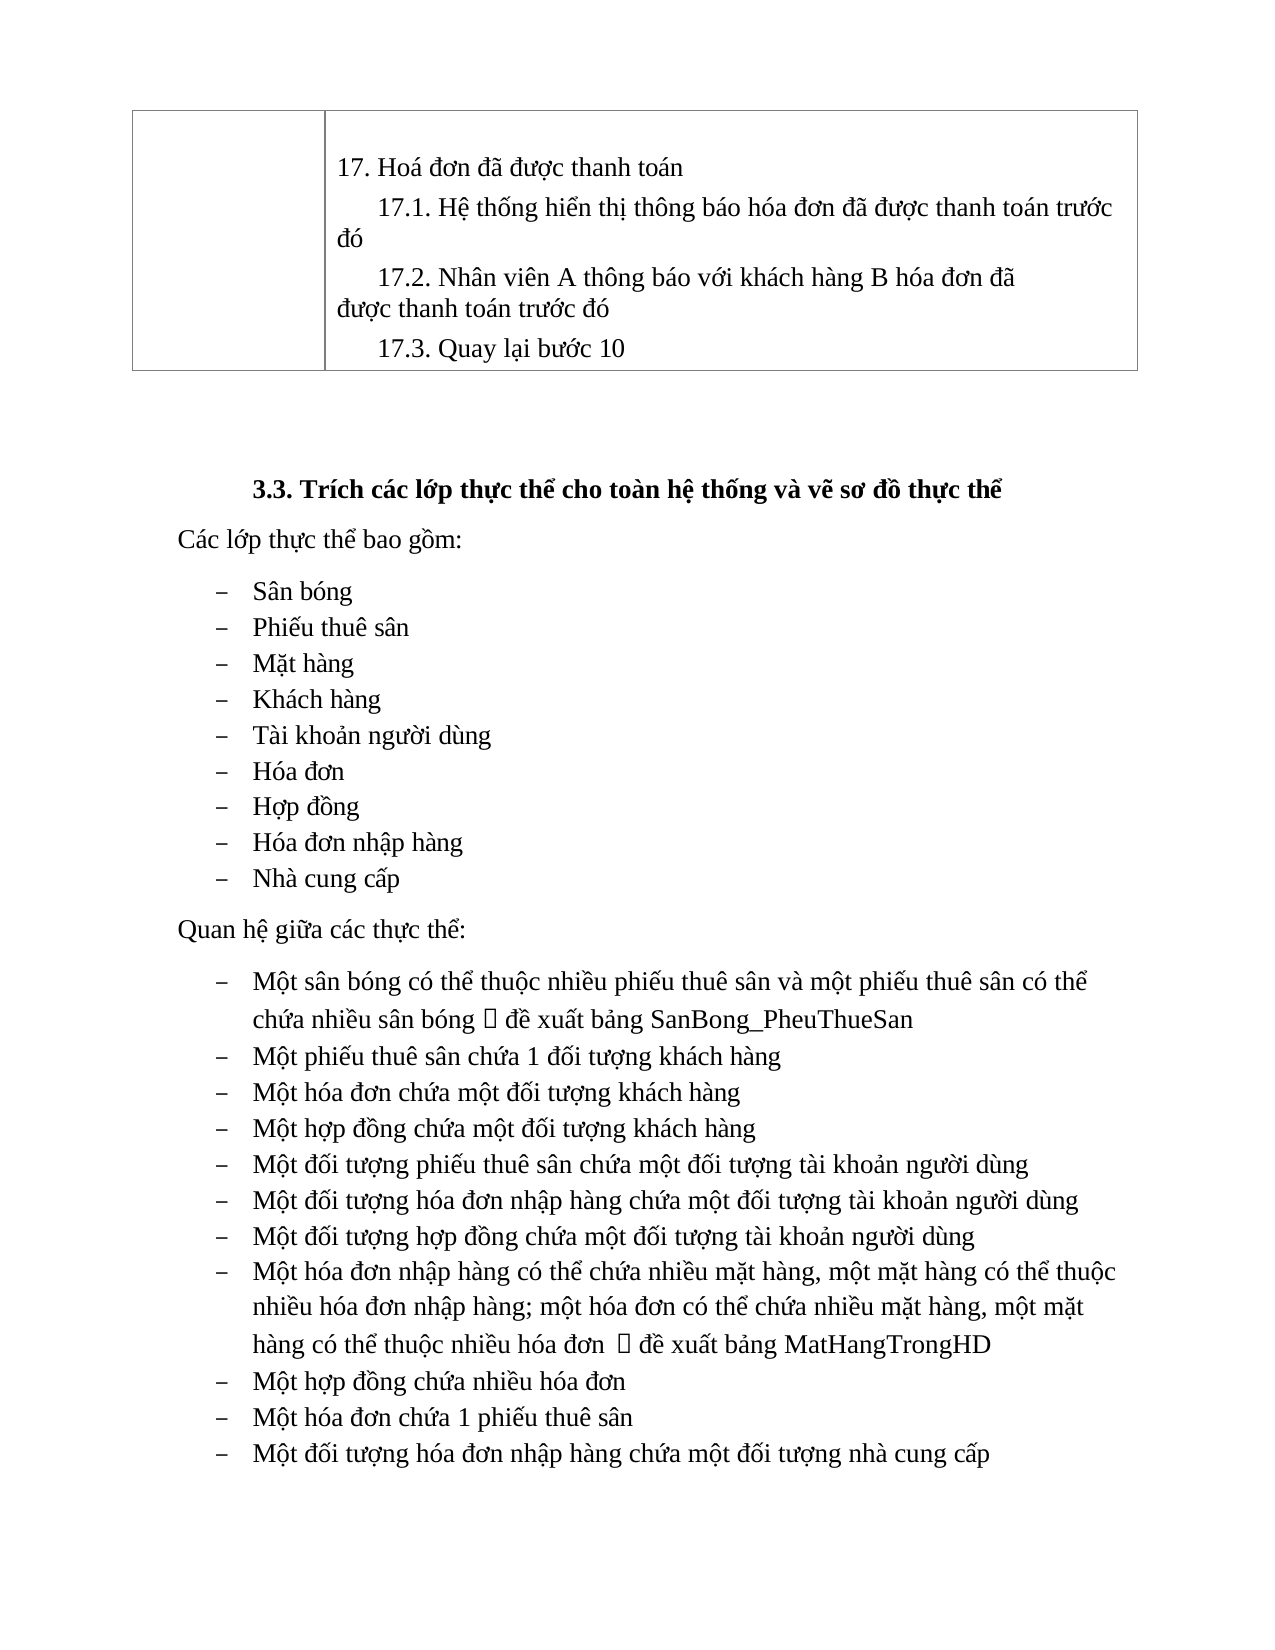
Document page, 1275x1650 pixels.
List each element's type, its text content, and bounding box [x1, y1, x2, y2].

text Các lớp thực thể bao gồm: [177, 523, 1275, 554]
list Một hợp đồng chứa một đối tượng khách hàng [215, 1112, 1275, 1144]
list Sân bóng [215, 575, 1275, 607]
list Một phiếu thuê sân chứa 1 đối tượng khách hàng [215, 1040, 1275, 1072]
subtitle Trích các lớp thực thể cho toàn hệ thống và vẽ sơ đồ thực thể [0, 473, 1254, 504]
list Một đối tượng phiếu thuê sân chứa một đối tượng tài khoản người dùng [215, 1148, 1275, 1180]
text Quan hệ giữa các thực thể: [177, 913, 1275, 944]
list Hợp đồng [215, 790, 1275, 822]
table_header [133, 111, 324, 370]
list Một đối tượng hợp đồng chứa một đối tượng tài khoản người dùng [215, 1220, 1275, 1252]
list Hóa đơn nhập hàng [215, 826, 1275, 858]
list Mặt hàng [215, 647, 1275, 679]
list Một hợp đồng chứa nhiều hóa đơn [215, 1365, 1275, 1397]
list Một hóa đơn chứa một đối tượng khách hàng [215, 1076, 1275, 1108]
list Một hóa đơn chứa 1 phiếu thuê sân [215, 1401, 1275, 1433]
list Tài khoản người dùng [215, 719, 1275, 751]
list Một hóa đơn nhập hàng có thể chứa nhiều mặt hàng, một mặt hàng có thể thuộc nhiều hóa đơn nhập hàng; một hóa đơn có thể chứa nhiều mặt hàng, một mặt hàng có thể thuộc nhiều hóa đơn  đề xuất bảng MatHangTrongHD [215, 1256, 1142, 1361]
list Phiếu thuê sân [215, 611, 1275, 643]
list Một sân bóng có thể thuộc nhiều phiếu thuê sân và một phiếu thuê sân có thể chứa nhiều sân bóng  đề xuất bảng SanBong_PheuThueSan [215, 965, 1145, 1036]
list Nhà cung cấp [215, 862, 1275, 894]
list Một đối tượng hóa đơn nhập hàng chứa một đối tượng nhà cung cấp [215, 1437, 1275, 1469]
table_header Hoá đơn đã được thanh toán Hệ thống hiển thị thông báo hóa đơn đã được thanh toán trước đó Nhân viên A thông báo với khách hàng B hóa đơn đã được thanh toán trước đó Quay lại bước 10 [326, 111, 1137, 370]
list Hóa đơn [215, 754, 1275, 787]
list Khách hàng [215, 683, 1275, 715]
list Một đối tượng hóa đơn nhập hàng chứa một đối tượng tài khoản người dùng [215, 1184, 1275, 1216]
